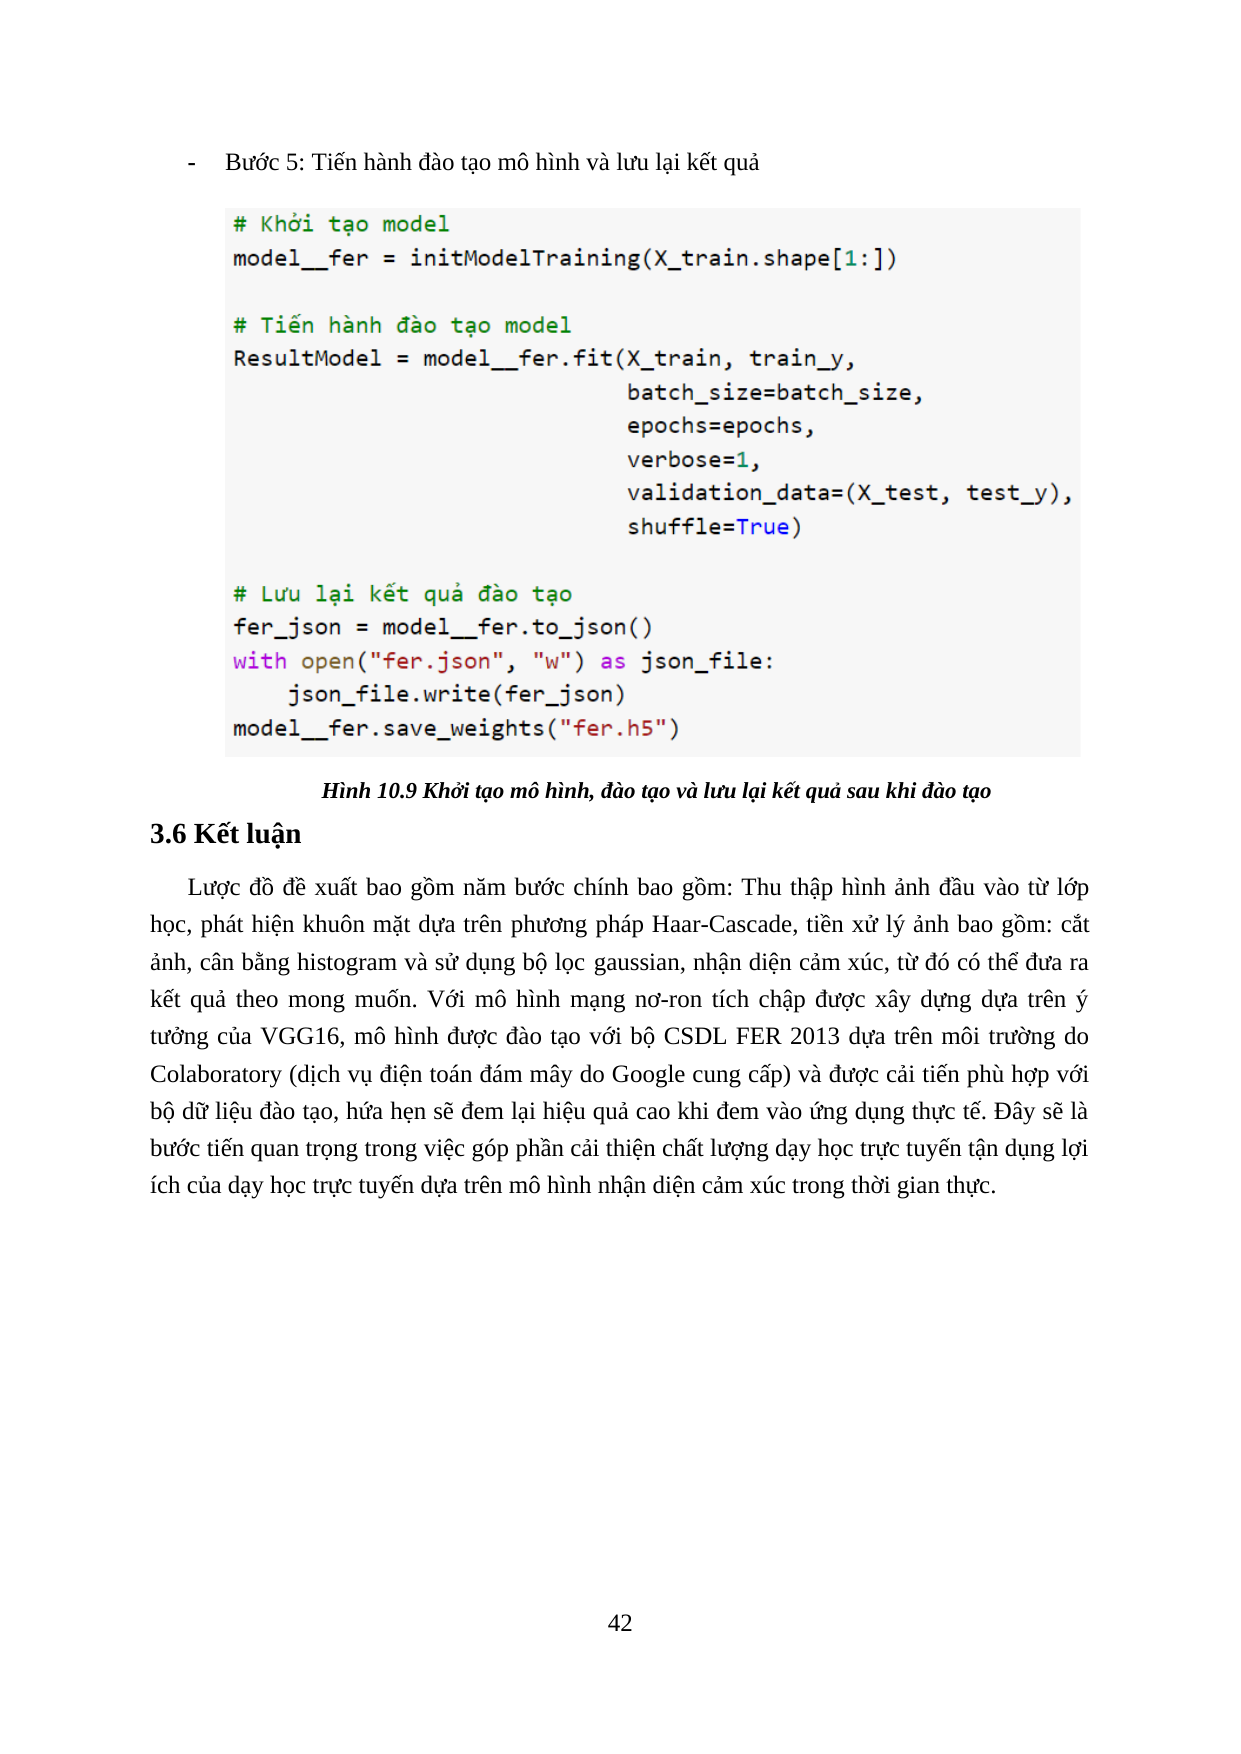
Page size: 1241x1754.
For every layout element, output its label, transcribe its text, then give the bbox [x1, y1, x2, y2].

text Lược đồ đề xuất bao gồm năm bước chính bao gồm: Thu thập hình ảnh đầu vào từ lớp học, phát hiện khuôn mặt dựa trên phương pháp Haar-Cascade, tiền xử lý ảnh bao gồm: cắt ảnh, cân bằng histogram và sử dụng bộ lọc gaussian, nhận diện cảm xúc, từ đó có thể đưa ra kết quả theo mong muốn. Với mô hình mạng nơ-ron tích chập được xây dựng dựa trên ý tưởng của VGG16, mô hình được đào tạo với bộ CSDL FER 2013 dựa trên môi trường do Colaboratory (dịch vụ điện toán đám mây do Google cung cấp) và được cải tiến phù hợp với bộ dữ liệu đào tạo, hứa hẹn sẽ đem lại hiệu quả cao khi đem vào ứng dụng thực tế. Đây sẽ là bước tiến quan trọng trong việc góp phần cải thiện chất lượng dạy học trực tuyến tận dụng lợi ích của dạy học trực tuyến dựa trên mô hình nhận diện cảm xúc trong thời gian thực. [150, 872, 1090, 1199]
text 3.6 Kết luận [150, 816, 1090, 850]
picture [225, 208, 1081, 757]
list Bước 5: Tiến hành đào tạo mô hình và lưu lại kết quả [187, 147, 1090, 176]
